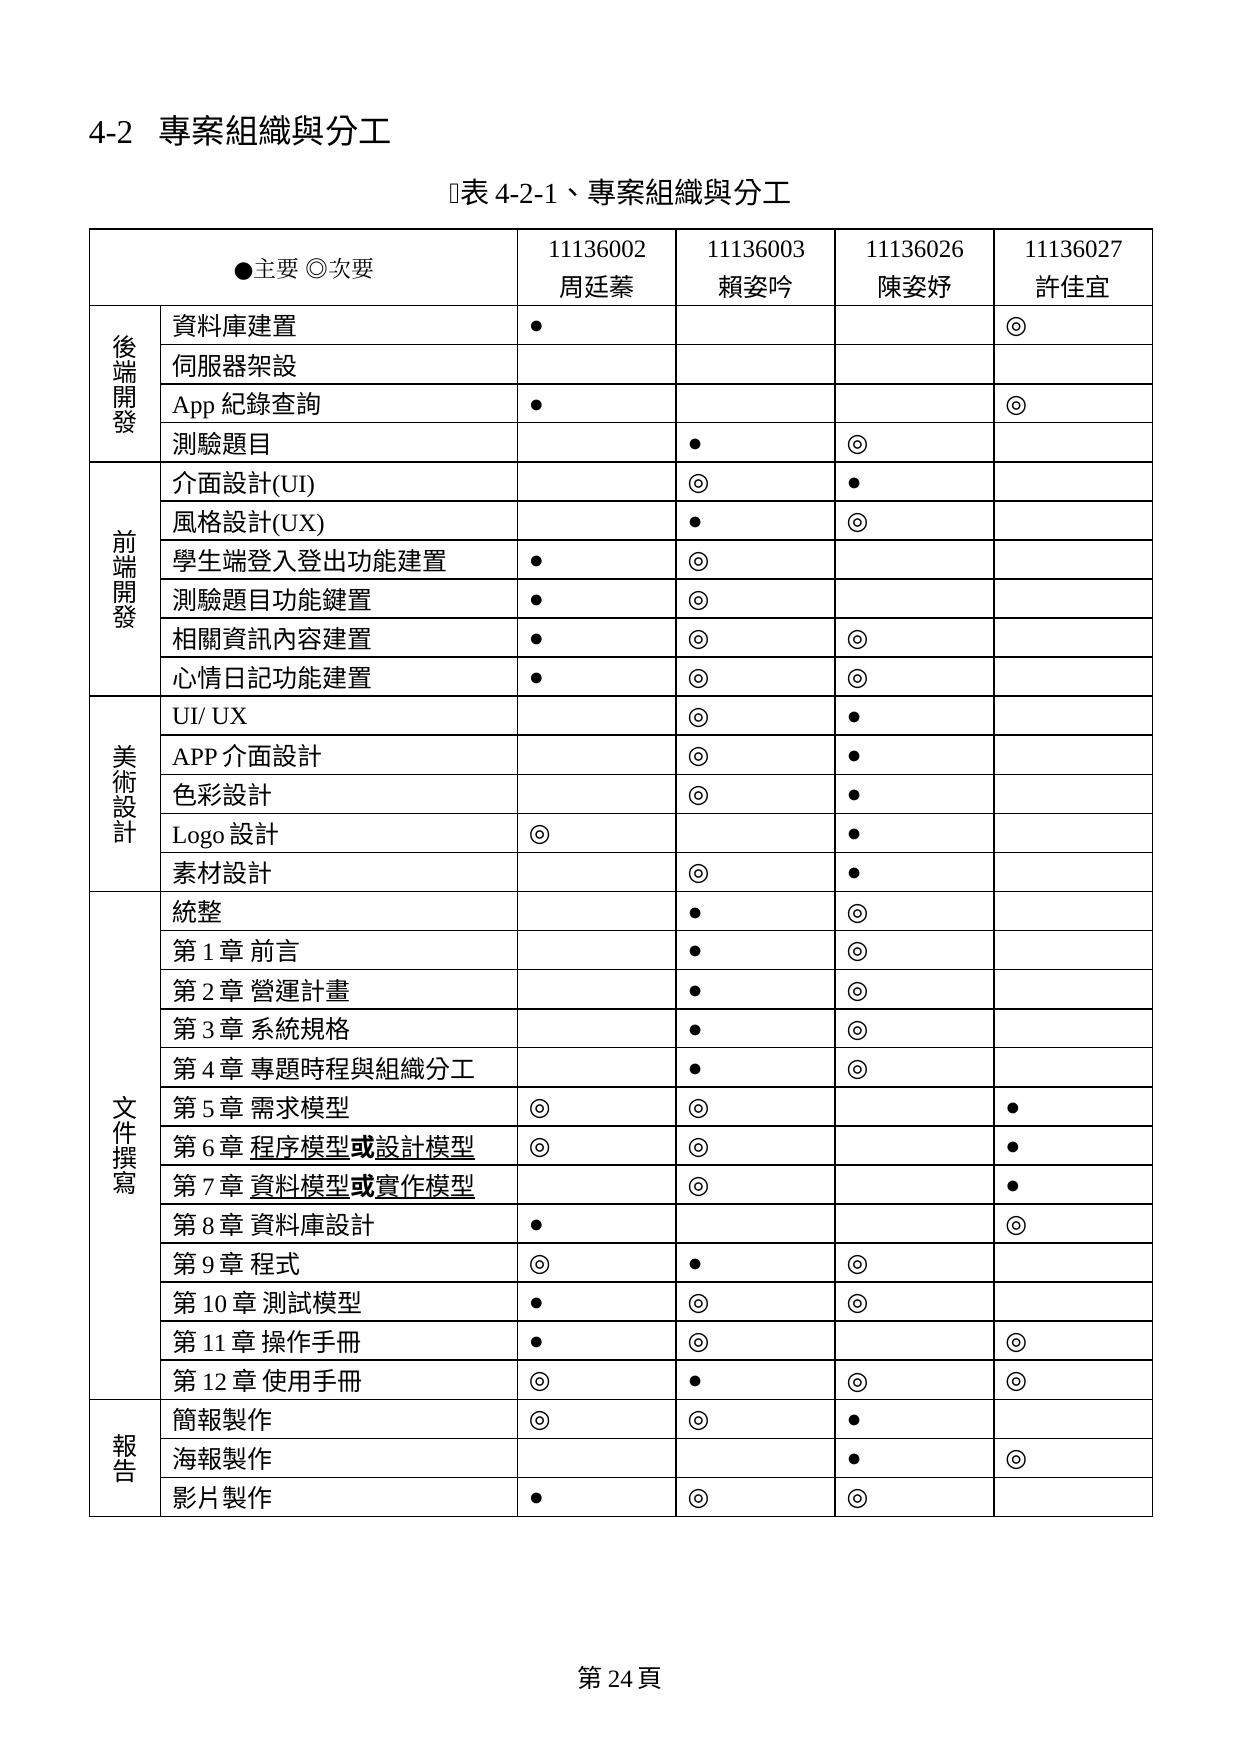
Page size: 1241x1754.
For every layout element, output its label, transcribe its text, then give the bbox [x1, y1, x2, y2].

table_cell ◎ [836, 931, 993, 969]
table_cell [836, 1166, 993, 1203]
table_cell ◎ [836, 970, 993, 1008]
table_cell ● [518, 306, 675, 344]
table_cell [995, 423, 1152, 461]
table_cell ◎ [677, 1322, 834, 1359]
table_cell ● [836, 814, 993, 852]
table_cell [518, 697, 675, 734]
table_cell 心情日記功能建置 [161, 658, 517, 695]
table_cell [518, 1166, 675, 1203]
table_cell [677, 814, 834, 852]
table_cell ◎ [677, 853, 834, 891]
table_cell [518, 423, 675, 461]
table_cell App 紀錄查詢 [161, 385, 517, 422]
table_cell [995, 463, 1152, 500]
table_cell ◎ [677, 1283, 834, 1320]
table_cell ◎ [677, 736, 834, 773]
table_cell [995, 814, 1152, 852]
table_cell ◎ [995, 306, 1152, 344]
table_cell ● [836, 463, 993, 500]
table_cell ◎ [836, 1361, 993, 1398]
table_cell [836, 385, 993, 422]
table_cell ◎ [836, 1048, 993, 1086]
table_header 11136027 許佳宜 [995, 230, 1152, 305]
table_cell 測驗題目 [161, 423, 517, 461]
table_cell [995, 1478, 1152, 1516]
table_cell ◎ [995, 1205, 1152, 1242]
table_cell ◎ [995, 1439, 1152, 1477]
table_cell 影片製作 [161, 1478, 517, 1516]
table_cell ◎ [995, 1322, 1152, 1359]
table_cell 第2章 營運計畫 [161, 970, 517, 1008]
table_cell ● [518, 1478, 675, 1516]
table_cell ● [677, 1010, 834, 1047]
table_cell ◎ [677, 1400, 834, 1437]
table_cell 素材設計 [161, 853, 517, 891]
table_cell [677, 385, 834, 422]
table_cell ● [836, 697, 993, 734]
text 表4-2-1、專案組織與分工 [89, 153, 1152, 228]
table_cell [677, 345, 834, 383]
table_cell ● [677, 1244, 834, 1281]
table_cell [995, 1244, 1152, 1281]
table_cell 風格設計(UX) [161, 502, 517, 539]
table_cell [836, 1127, 993, 1164]
table_cell [518, 1010, 675, 1047]
table_cell APP介面設計 [161, 736, 517, 773]
table_cell [995, 931, 1152, 969]
table_cell ● [518, 658, 675, 695]
table_cell ◎ [677, 1478, 834, 1516]
table_cell [518, 345, 675, 383]
table_cell [995, 1283, 1152, 1320]
table_cell [995, 619, 1152, 656]
table_cell ◎ [836, 502, 993, 539]
table_cell ◎ [518, 1244, 675, 1281]
table_cell 第7章 資料模型或實作模型 [161, 1166, 517, 1203]
table_cell ◎ [518, 1361, 675, 1398]
table_cell ◎ [518, 814, 675, 852]
table_cell ◎ [836, 1283, 993, 1320]
table_cell [518, 463, 675, 500]
table_cell 報告 [90, 1400, 160, 1516]
table_cell ◎ [677, 658, 834, 695]
table_cell [995, 541, 1152, 578]
table_cell ● [677, 423, 834, 461]
table_header 11136026 陳姿妤 [836, 230, 993, 305]
table_cell 介面設計(UI) [161, 463, 517, 500]
table_cell ◎ [677, 580, 834, 617]
table_cell [995, 502, 1152, 539]
table_cell [995, 1010, 1152, 1047]
table_cell ◎ [677, 1166, 834, 1203]
table_cell [677, 306, 834, 344]
table_cell 學生端登入登出功能建置 [161, 541, 517, 578]
table_cell ◎ [836, 1478, 993, 1516]
table_cell ● [995, 1088, 1152, 1125]
table_header 11136003 賴姿吟 [677, 230, 834, 305]
table_cell 第5章 需求模型 [161, 1088, 517, 1125]
table_cell ◎ [677, 775, 834, 812]
table_cell ● [836, 1400, 993, 1437]
table_cell ● [995, 1127, 1152, 1164]
table_cell ● [677, 892, 834, 930]
table_cell 色彩設計 [161, 775, 517, 812]
table_cell ● [677, 1048, 834, 1086]
table_cell 第8章 資料庫設計 [161, 1205, 517, 1242]
table_cell ● [677, 1361, 834, 1398]
table_cell [677, 1205, 834, 1242]
table_cell [995, 658, 1152, 695]
table_cell ◎ [677, 697, 834, 734]
table_cell [995, 970, 1152, 1008]
table_cell [995, 775, 1152, 812]
table_cell [995, 892, 1152, 930]
table_cell ◎ [995, 1361, 1152, 1398]
table_cell ● [518, 541, 675, 578]
table_cell Logo設計 [161, 814, 517, 852]
table_cell [677, 1439, 834, 1477]
table_cell ◎ [836, 1244, 993, 1281]
table_cell ● [836, 1439, 993, 1477]
table_cell ● [836, 736, 993, 773]
table_cell 美術設計 [90, 697, 160, 891]
table_cell [836, 580, 993, 617]
table_cell ● [677, 970, 834, 1008]
table_cell 第11章 操作手冊 [161, 1322, 517, 1359]
table_cell ◎ [995, 385, 1152, 422]
table_cell ● [836, 853, 993, 891]
table_cell [836, 1205, 993, 1242]
table_cell [518, 892, 675, 930]
table_cell 統整 [161, 892, 517, 930]
table_cell 第10章 測試模型 [161, 1283, 517, 1320]
table_cell 文件撰寫 [90, 892, 160, 1398]
table_cell 第3章 系統規格 [161, 1010, 517, 1047]
table_cell [836, 306, 993, 344]
table_cell [518, 853, 675, 891]
table_cell ● [518, 1205, 675, 1242]
table_cell 第6章 程序模型或設計模型 [161, 1127, 517, 1164]
table_cell ◎ [677, 463, 834, 500]
table_cell [518, 970, 675, 1008]
table_cell 第9章 程式 [161, 1244, 517, 1281]
table_cell [836, 1088, 993, 1125]
table_cell 第12章 使用手冊 [161, 1361, 517, 1398]
table_cell [995, 345, 1152, 383]
table_cell ● [518, 580, 675, 617]
table_cell ◎ [836, 619, 993, 656]
table_cell ◎ [836, 658, 993, 695]
table_cell [836, 345, 993, 383]
table_cell ◎ [677, 619, 834, 656]
table_cell ● [518, 1283, 675, 1320]
table_cell [995, 580, 1152, 617]
table_header ●主要 ◎次要 [90, 230, 517, 305]
table_cell ◎ [677, 1088, 834, 1125]
table_cell ◎ [518, 1400, 675, 1437]
table_cell ● [677, 502, 834, 539]
table_cell [995, 736, 1152, 773]
table_cell 海報製作 [161, 1439, 517, 1477]
table_cell ● [995, 1166, 1152, 1203]
table_cell [518, 502, 675, 539]
table_cell UI/ UX [161, 697, 517, 734]
table_cell ● [518, 385, 675, 422]
table_cell [995, 1048, 1152, 1086]
table_cell ◎ [677, 1127, 834, 1164]
table_cell ◎ [677, 541, 834, 578]
table_cell [518, 775, 675, 812]
table_cell ● [518, 1322, 675, 1359]
table_cell 資料庫建置 [161, 306, 517, 344]
table_cell 伺服器架設 [161, 345, 517, 383]
table_cell [518, 1048, 675, 1086]
table_cell [995, 853, 1152, 891]
table_cell 相關資訊內容建置 [161, 619, 517, 656]
table_cell ◎ [518, 1127, 675, 1164]
table_cell ◎ [836, 423, 993, 461]
table_cell [836, 1322, 993, 1359]
table_cell [518, 931, 675, 969]
table_cell ● [836, 775, 993, 812]
table_cell [836, 541, 993, 578]
table_cell [995, 1400, 1152, 1437]
table_cell ◎ [836, 892, 993, 930]
table_cell [995, 697, 1152, 734]
table_cell ◎ [518, 1088, 675, 1125]
table_cell ◎ [836, 1010, 993, 1047]
table_cell 後端開發 [90, 306, 160, 461]
table_cell 第4章 專題時程與組織分工 [161, 1048, 517, 1086]
table_cell ● [518, 619, 675, 656]
text 4-2 專案組織與分工 [89, 105, 1152, 153]
table_cell [518, 1439, 675, 1477]
table_cell 測驗題目功能鍵置 [161, 580, 517, 617]
table_cell 第1章 前言 [161, 931, 517, 969]
table_cell ● [677, 931, 834, 969]
table_cell 簡報製作 [161, 1400, 517, 1437]
table_cell [518, 736, 675, 773]
table_header 11136002 周廷蓁 [518, 230, 675, 305]
table_cell 前端開發 [90, 463, 160, 695]
